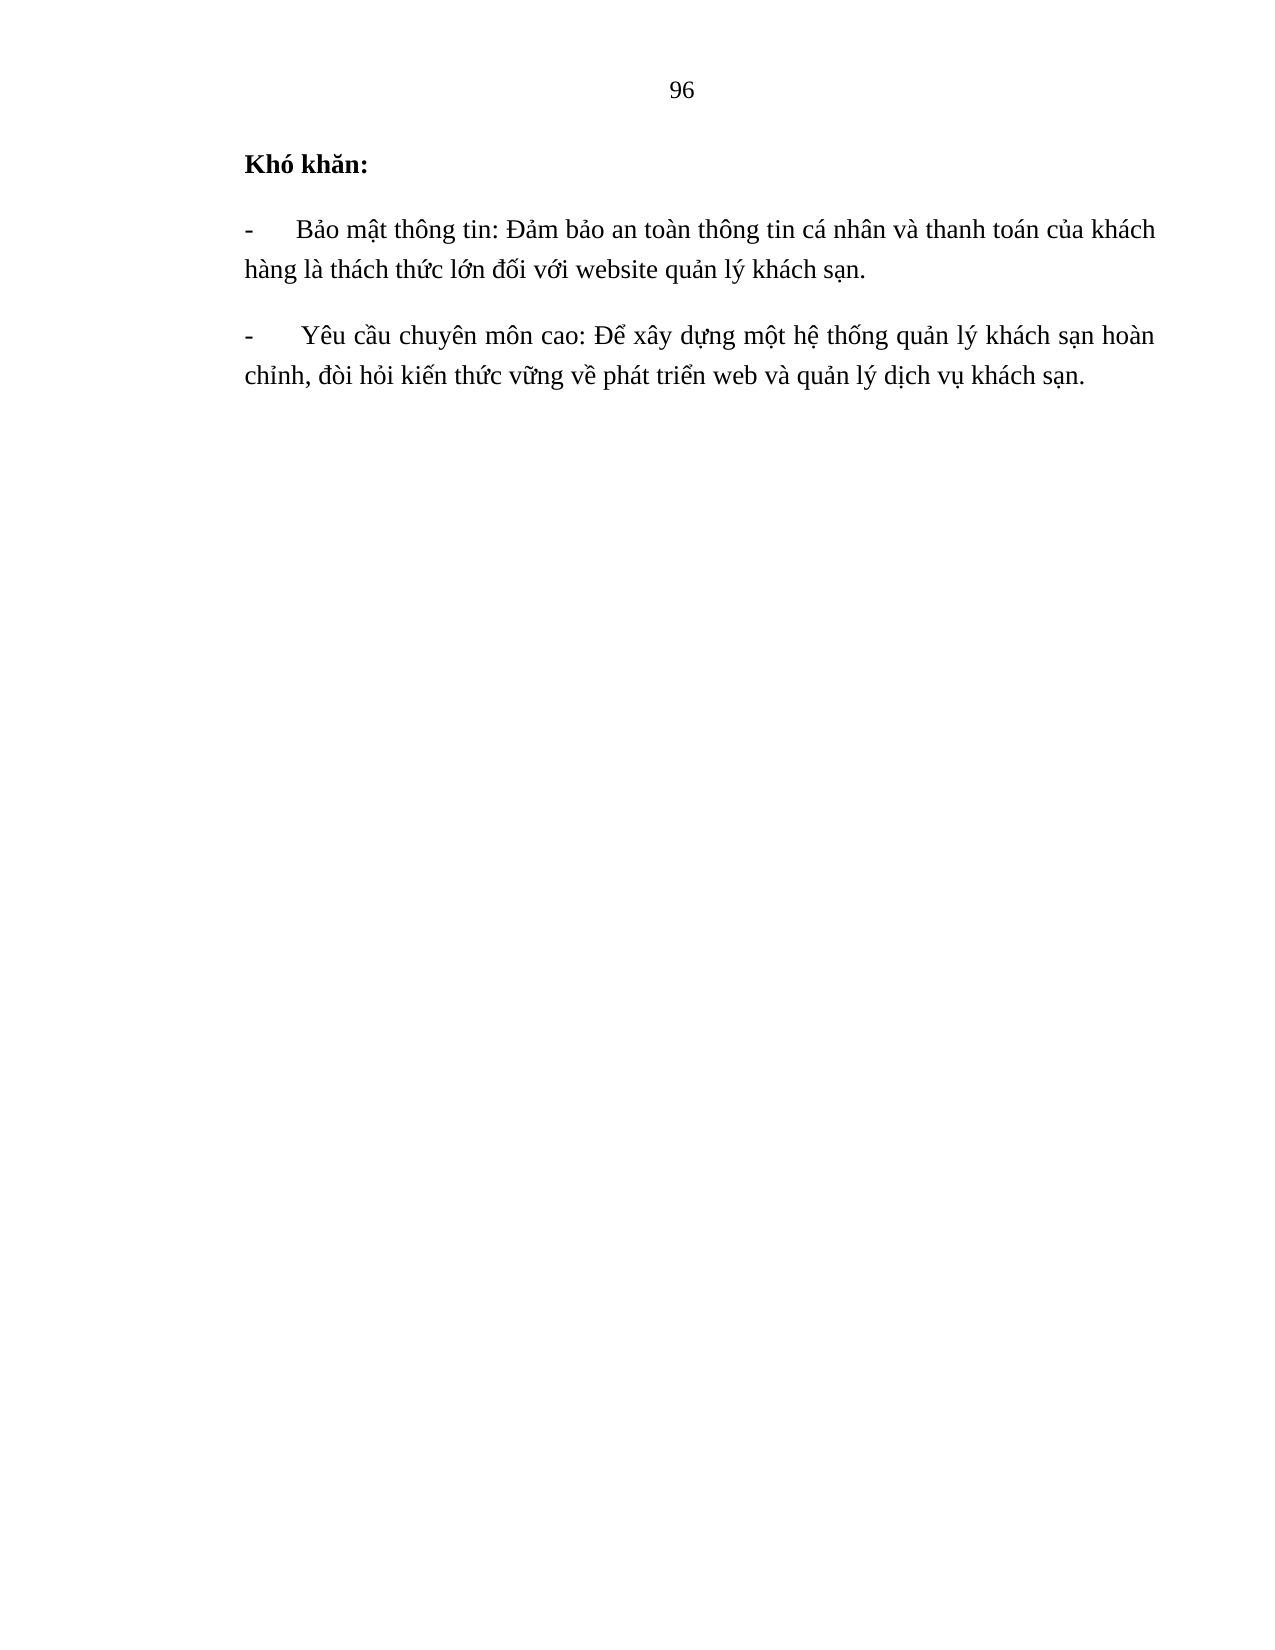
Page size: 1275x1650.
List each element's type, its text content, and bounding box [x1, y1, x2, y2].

text - Bảo mật thông tin: Đảm bảo an toàn thông tin cá nhân và thanh toán của khách hàng là thách thức lớn đối với website quản lý khách sạn. [244, 213, 1157, 285]
text Khó khăn: [207, 148, 1157, 179]
text - Yêu cầu chuyên môn cao: Để xây dựng một hệ thống quản lý khách sạn hoàn chỉnh, đòi hỏi kiến thức vững về phát triển web và quản lý dịch vụ khách sạn. [244, 319, 1157, 391]
